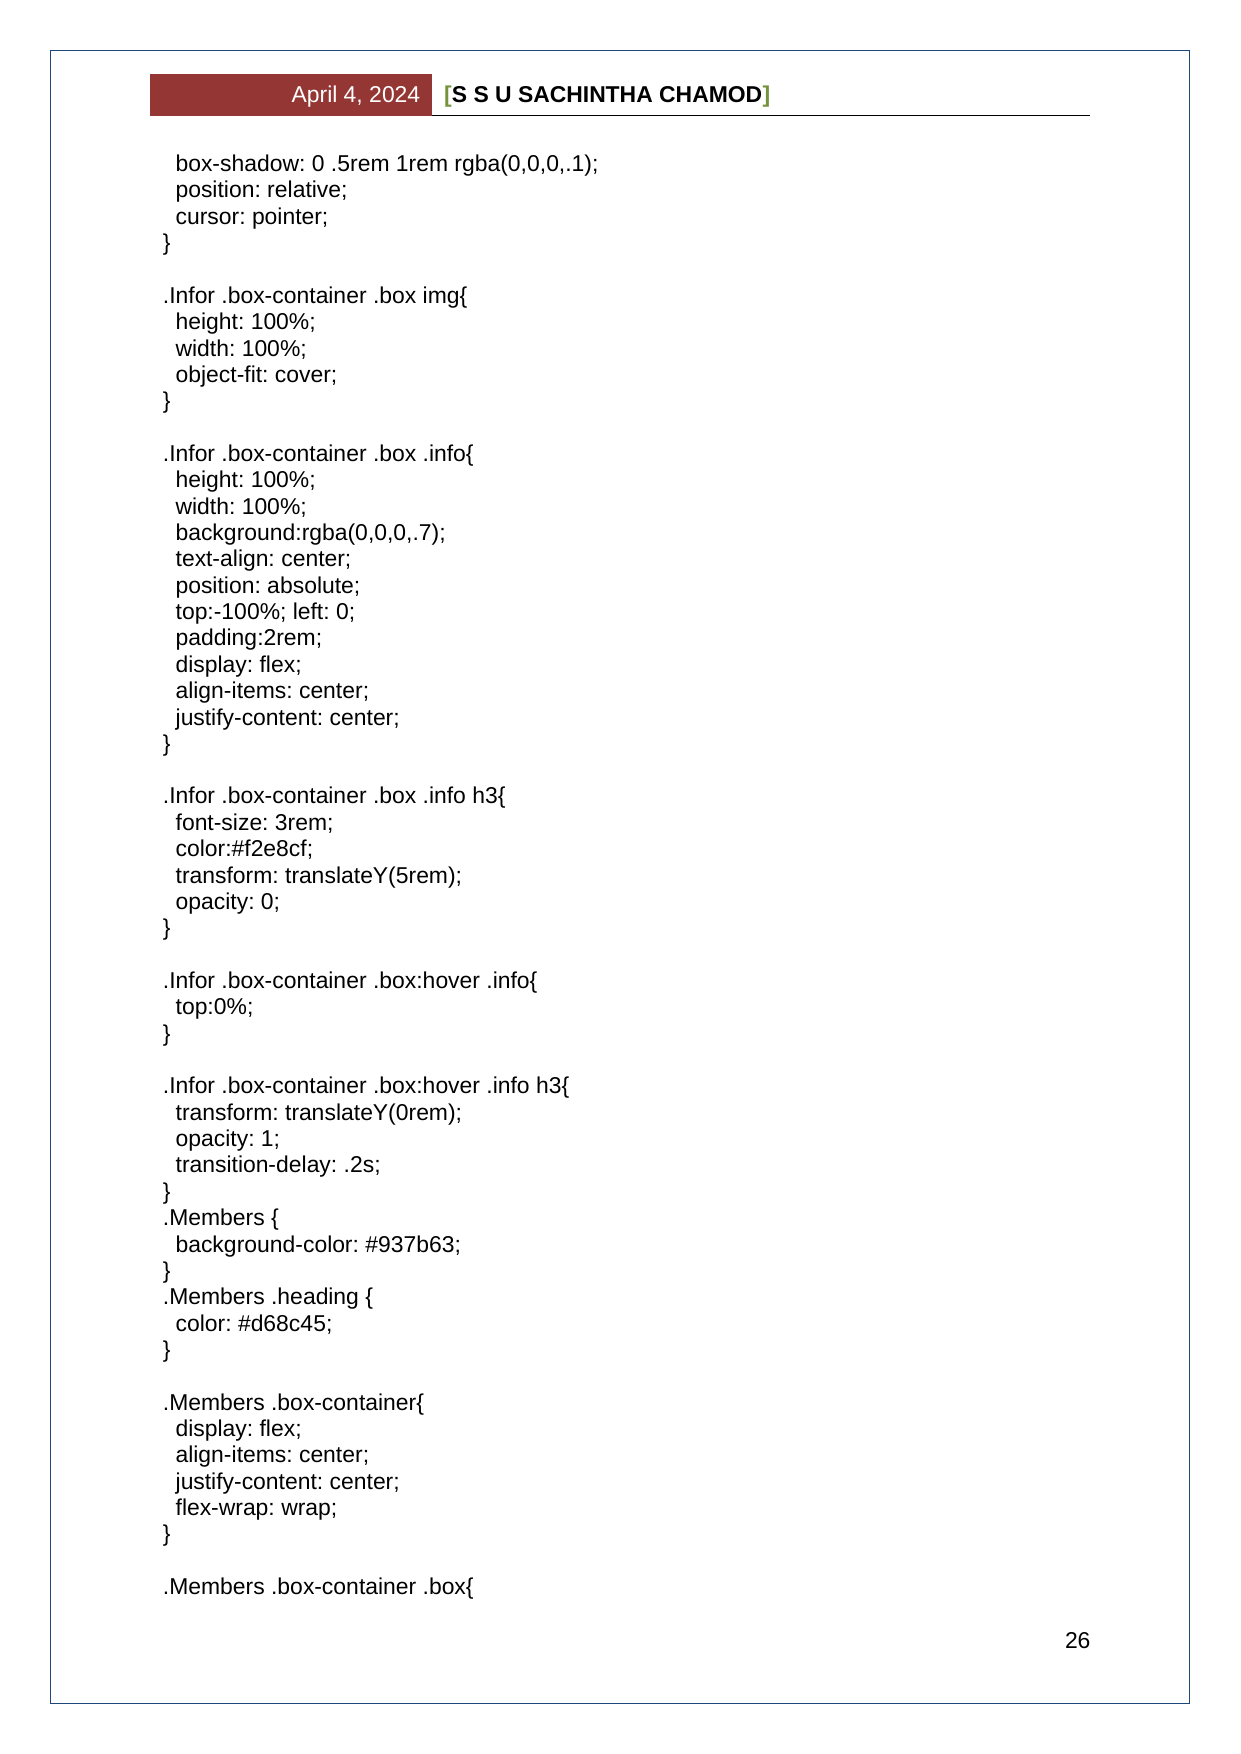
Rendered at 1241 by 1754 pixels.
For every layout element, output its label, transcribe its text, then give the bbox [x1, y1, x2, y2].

text .Members .heading { [150, 1283, 1090, 1309]
text } [150, 1020, 1090, 1046]
text display: flex; [150, 1415, 1090, 1441]
text background:rgba(0,0,0,.7); [150, 519, 1090, 545]
text transform: translateY(0rem); [150, 1099, 1090, 1125]
text .Infor .box-container .box:hover .info h3{ [150, 1072, 1090, 1099]
text color:#f2e8cf; [150, 835, 1090, 862]
text } [150, 730, 1090, 756]
text text-align: center; [150, 545, 1090, 572]
text .Infor .box-container .box .info{ [150, 440, 1090, 466]
text display: flex; [150, 651, 1090, 677]
text opacity: 0; [150, 888, 1090, 914]
text box-shadow: 0 .5rem 1rem rgba(0,0,0,.1); [150, 150, 1090, 176]
text padding:2rem; [150, 624, 1090, 651]
text } [150, 387, 1090, 413]
text .Infor .box-container .box img{ [150, 282, 1090, 308]
text .Infor .box-container .box:hover .info{ [150, 967, 1090, 993]
text .Infor .box-container .box .info h3{ [150, 782, 1090, 809]
text justify-content: center; [150, 703, 1090, 730]
text } [150, 1257, 1090, 1283]
text .Members .box-container{ [150, 1389, 1090, 1415]
text transform: translateY(5rem); [150, 862, 1090, 888]
text justify-content: center; [150, 1468, 1090, 1494]
text } [150, 1178, 1090, 1204]
text top:-100%; left: 0; [150, 598, 1090, 624]
text height: 100%; [150, 308, 1090, 334]
text .Members .box-container .box{ [150, 1573, 1090, 1599]
text top:0%; [150, 993, 1090, 1020]
text font-size: 3rem; [150, 809, 1090, 835]
text width: 100%; [150, 493, 1090, 519]
text align-items: center; [150, 677, 1090, 703]
text position: absolute; [150, 572, 1090, 598]
text } [150, 914, 1090, 941]
text transition-delay: .2s; [150, 1151, 1090, 1178]
text width: 100%; [150, 334, 1090, 361]
text position: relative; [150, 176, 1090, 203]
text cursor: pointer; [150, 203, 1090, 229]
text } [150, 1520, 1090, 1547]
text .Members { [150, 1204, 1090, 1231]
text object-fit: cover; [150, 361, 1090, 387]
text background-color: #937b63; [150, 1231, 1090, 1257]
text flex-wrap: wrap; [150, 1494, 1090, 1520]
text height: 100%; [150, 466, 1090, 493]
text color: #d68c45; [150, 1309, 1090, 1336]
text } [150, 1336, 1090, 1362]
text align-items: center; [150, 1441, 1090, 1468]
text opacity: 1; [150, 1125, 1090, 1151]
text } [150, 229, 1090, 255]
